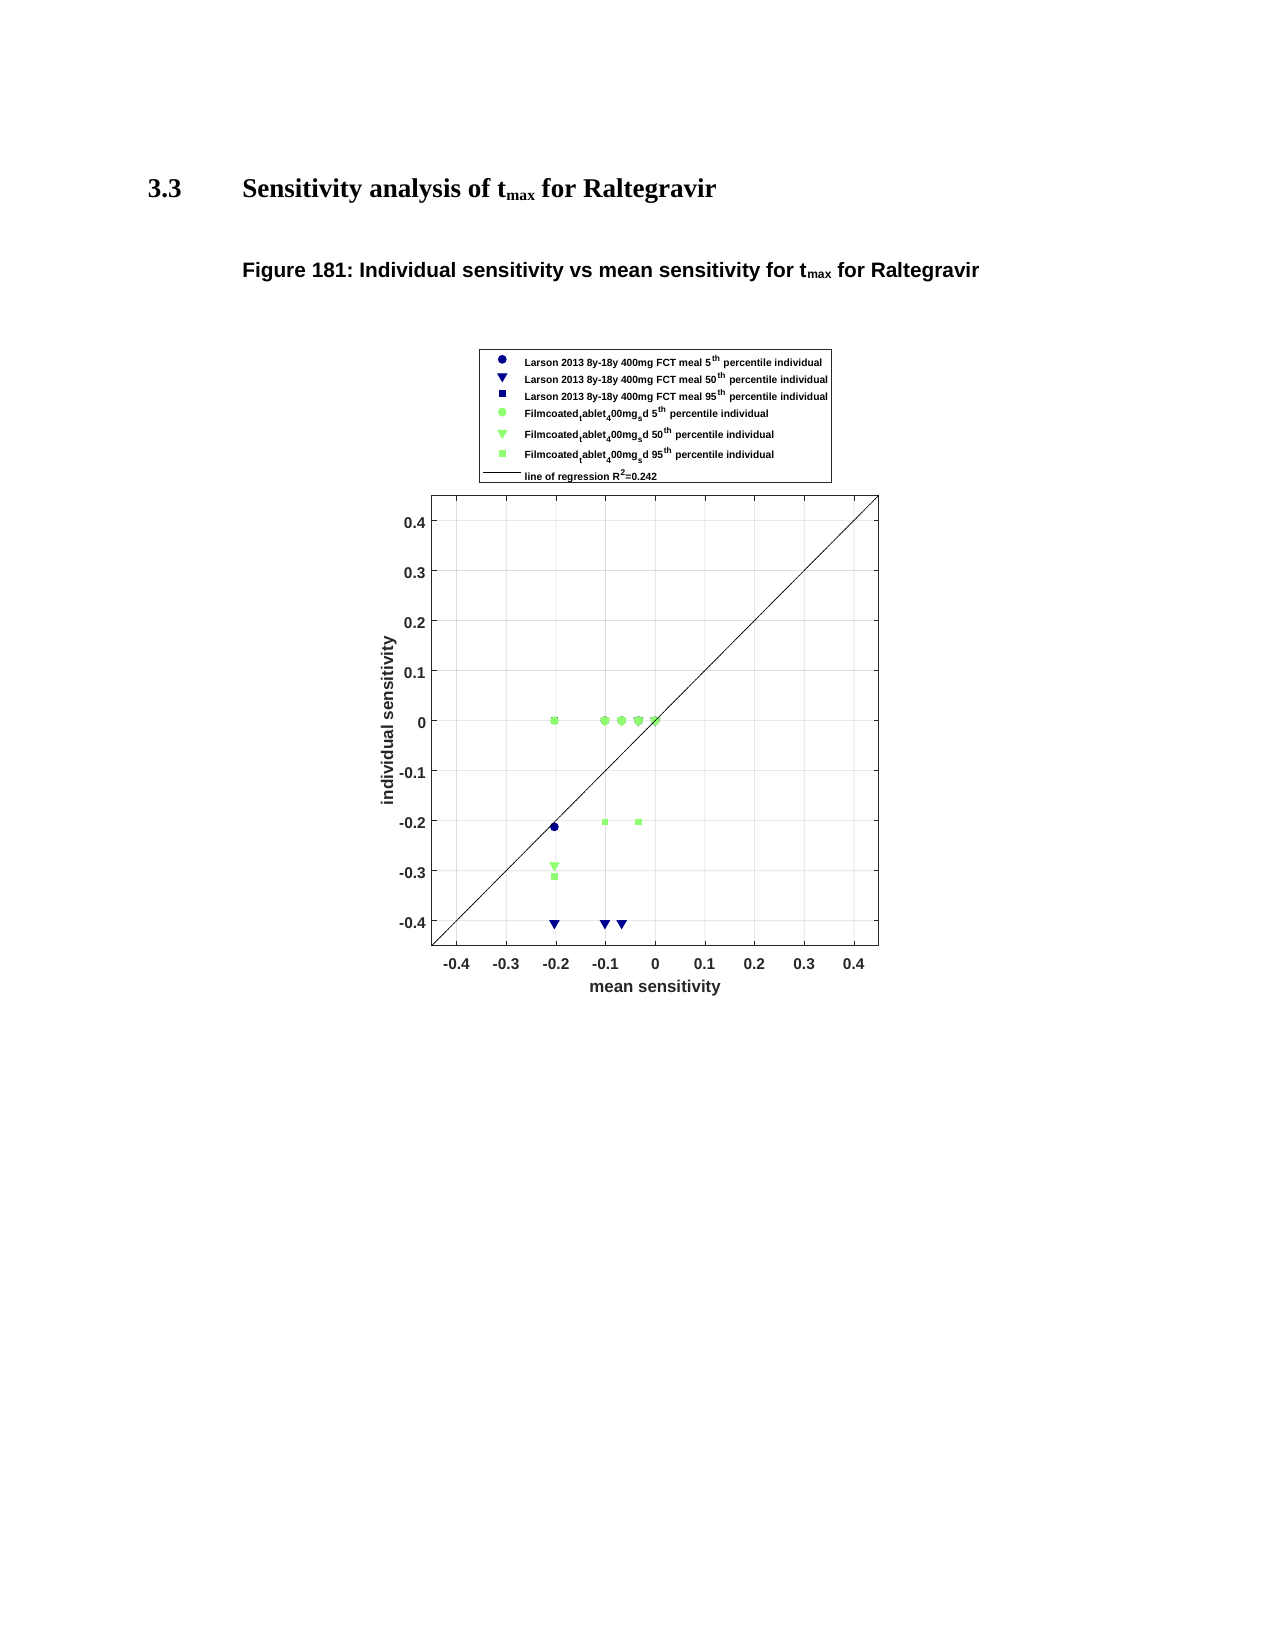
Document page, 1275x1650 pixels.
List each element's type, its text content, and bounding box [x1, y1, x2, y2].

subtitle Sensitivity analysis of tmax for Raltegravir [148, 173, 1127, 204]
